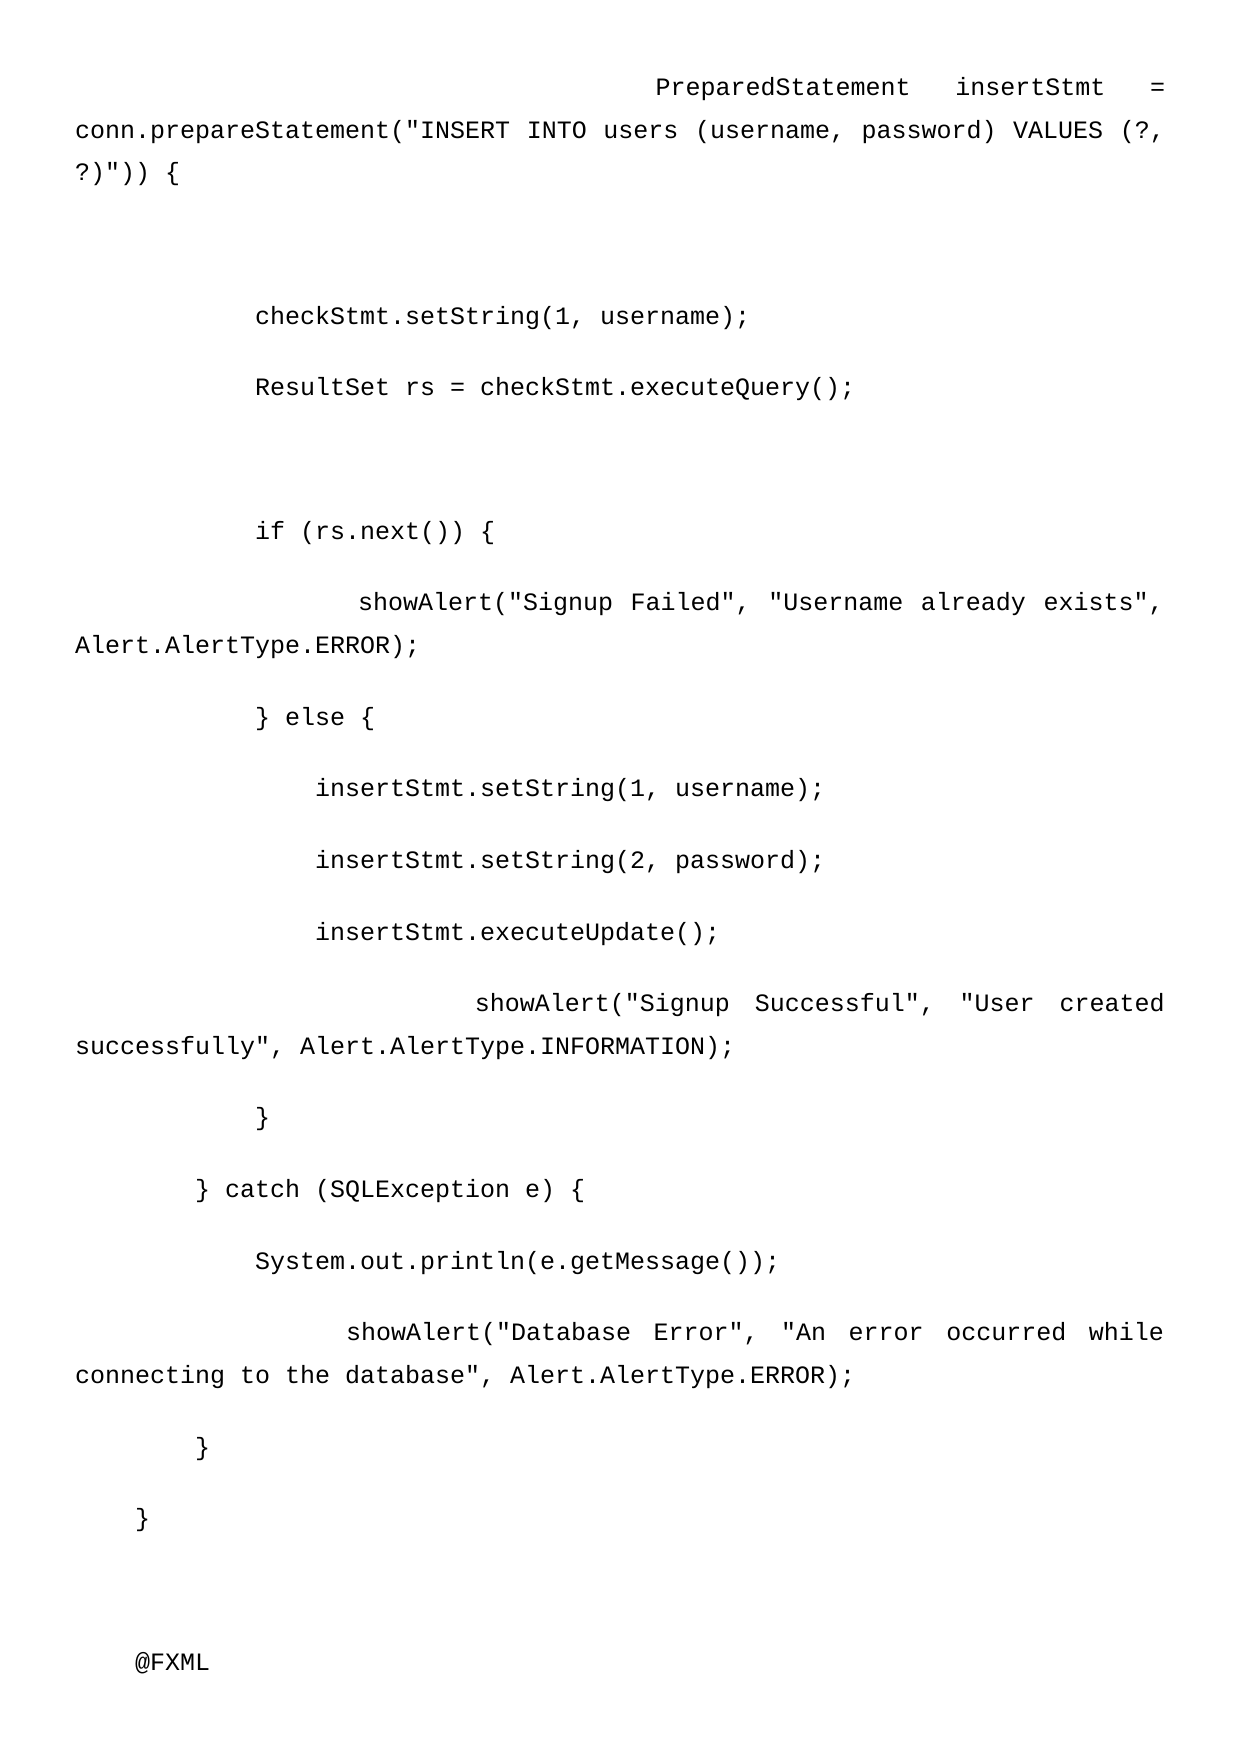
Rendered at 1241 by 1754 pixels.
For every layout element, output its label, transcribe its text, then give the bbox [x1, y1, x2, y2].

text } [75, 1434, 1165, 1462]
text } [75, 1506, 1165, 1534]
text insertStmt.setString(2, password); [75, 847, 1165, 876]
text if (rs.next()) { [75, 518, 1165, 547]
text showAlert("Signup Successful", "User created successfully", Alert.AlertType.INFORMATION); [75, 991, 1165, 1062]
text insertStmt.setString(1, username); [75, 776, 1165, 804]
text @FXML [75, 1649, 1165, 1677]
text showAlert("Database Error", "An error occurred while connecting to the database", Alert.AlertType.ERROR); [75, 1320, 1165, 1391]
text checkStmt.setString(1, username); [75, 303, 1165, 332]
text } catch (SQLException e) { [75, 1177, 1165, 1205]
text } [75, 1105, 1165, 1133]
text System.out.println(e.getMessage()); [75, 1248, 1165, 1277]
text insertStmt.executeUpdate(); [75, 919, 1165, 947]
text showAlert("Signup Failed", "Username already exists", Alert.AlertType.ERROR); [75, 590, 1165, 661]
text } else { [75, 704, 1165, 732]
text ResultSet rs = checkStmt.executeQuery(); [75, 375, 1165, 403]
text PreparedStatement insertStmt = conn.prepareStatement("INSERT INTO users (username, password) VALUES (?, ?)")) { [75, 75, 1165, 188]
